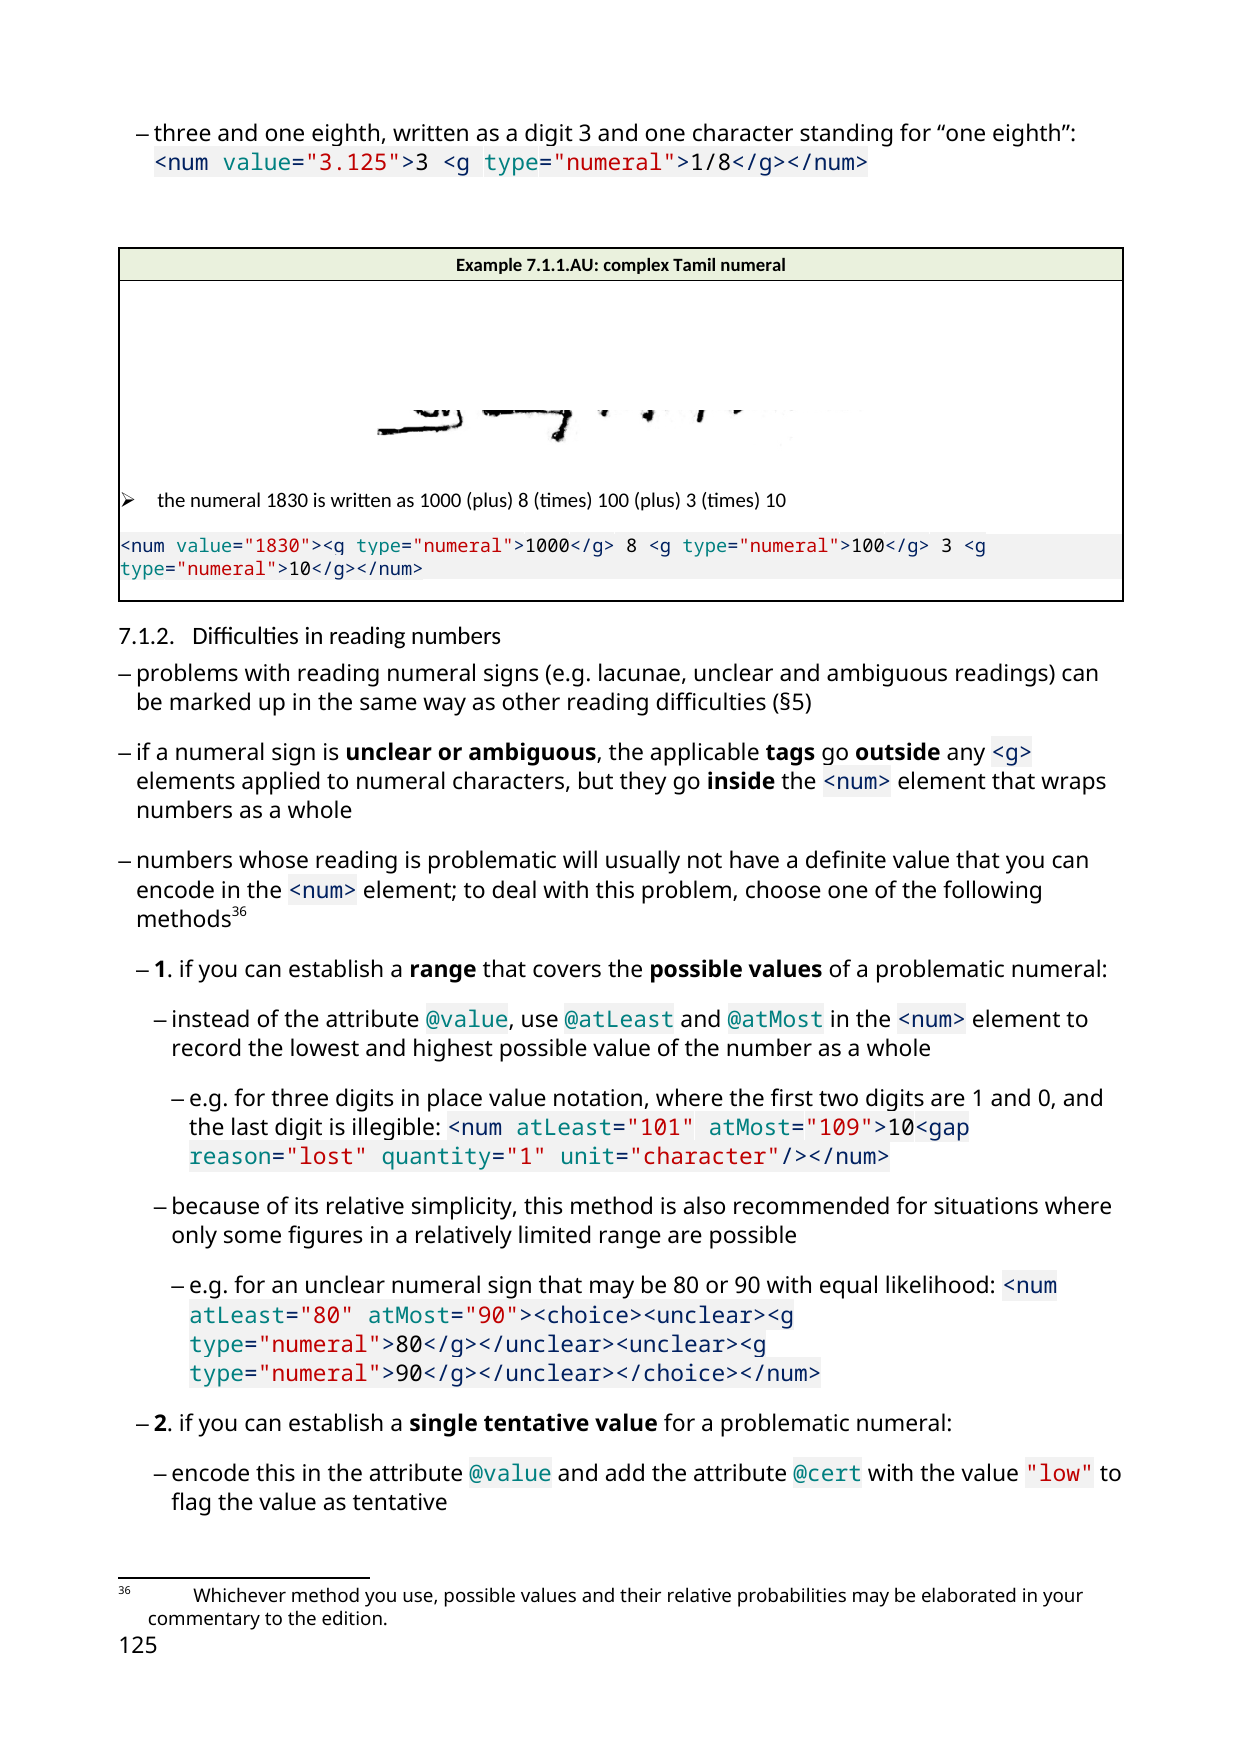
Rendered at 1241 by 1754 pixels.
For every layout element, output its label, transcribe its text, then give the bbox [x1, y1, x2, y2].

list if a numeral sign is unclear or ambiguous, the applicable tags go outside any <g> elements applied to numeral characters, but they go inside the <num> element that wraps numbers as a whole [118, 737, 1122, 825]
list three and one eighth, written as a digit 3 and one character standing for “one eighth”: <num value="3.125">3 <g type="numeral">1/8</g></num> [136, 118, 1122, 176]
list problems with reading numeral signs (e.g. lacunae, unclear and ambiguous readings) can be marked up in the same way as other reading difficulties (§5) [118, 658, 1122, 716]
list e.g. for three digits in place value notation, where the first two digits are 1 and 0, and the last digit is illegible: <num atLeast="101" atMost="109">10<gap reason="lost" quantity="1" unit="character"/></num> [171, 1083, 1122, 1171]
list numbers whose reading is problematic will usually not have a definite value that you can encode in the <num> element; to deal with this problem, choose one of the following methods [118, 846, 1122, 933]
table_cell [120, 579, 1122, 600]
list 2. if you can establish a single tentative value for a problematic numeral: [136, 1408, 1122, 1437]
list encode this in the attribute @value and add the attribute @cert with the value "low" to flag the value as tentative [153, 1458, 1122, 1516]
picture [371, 410, 870, 455]
list 1. if you can establish a range that covers the possible values of a problematic numeral: [136, 954, 1122, 983]
list e.g. for an unclear numeral sign that may be 80 or 90 with equal likelihood: <num atLeast="80" atMost="90"><choice><unclear><g type="numeral">80</g></unclear><unclear><g type="numeral">90</g></unclear></choice></num> [171, 1271, 1122, 1387]
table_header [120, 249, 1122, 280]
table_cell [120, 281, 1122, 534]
list instead of the attribute @value, use @atLeast and @atMost in the <num> element to record the lowest and highest possible value of the number as a whole [153, 1004, 1122, 1062]
subtitle Difficulties in reading numbers [118, 614, 1122, 652]
list because of its relative simplicity, this method is also recommended for situations where only some figures in a relatively limited range are possible [153, 1191, 1122, 1250]
